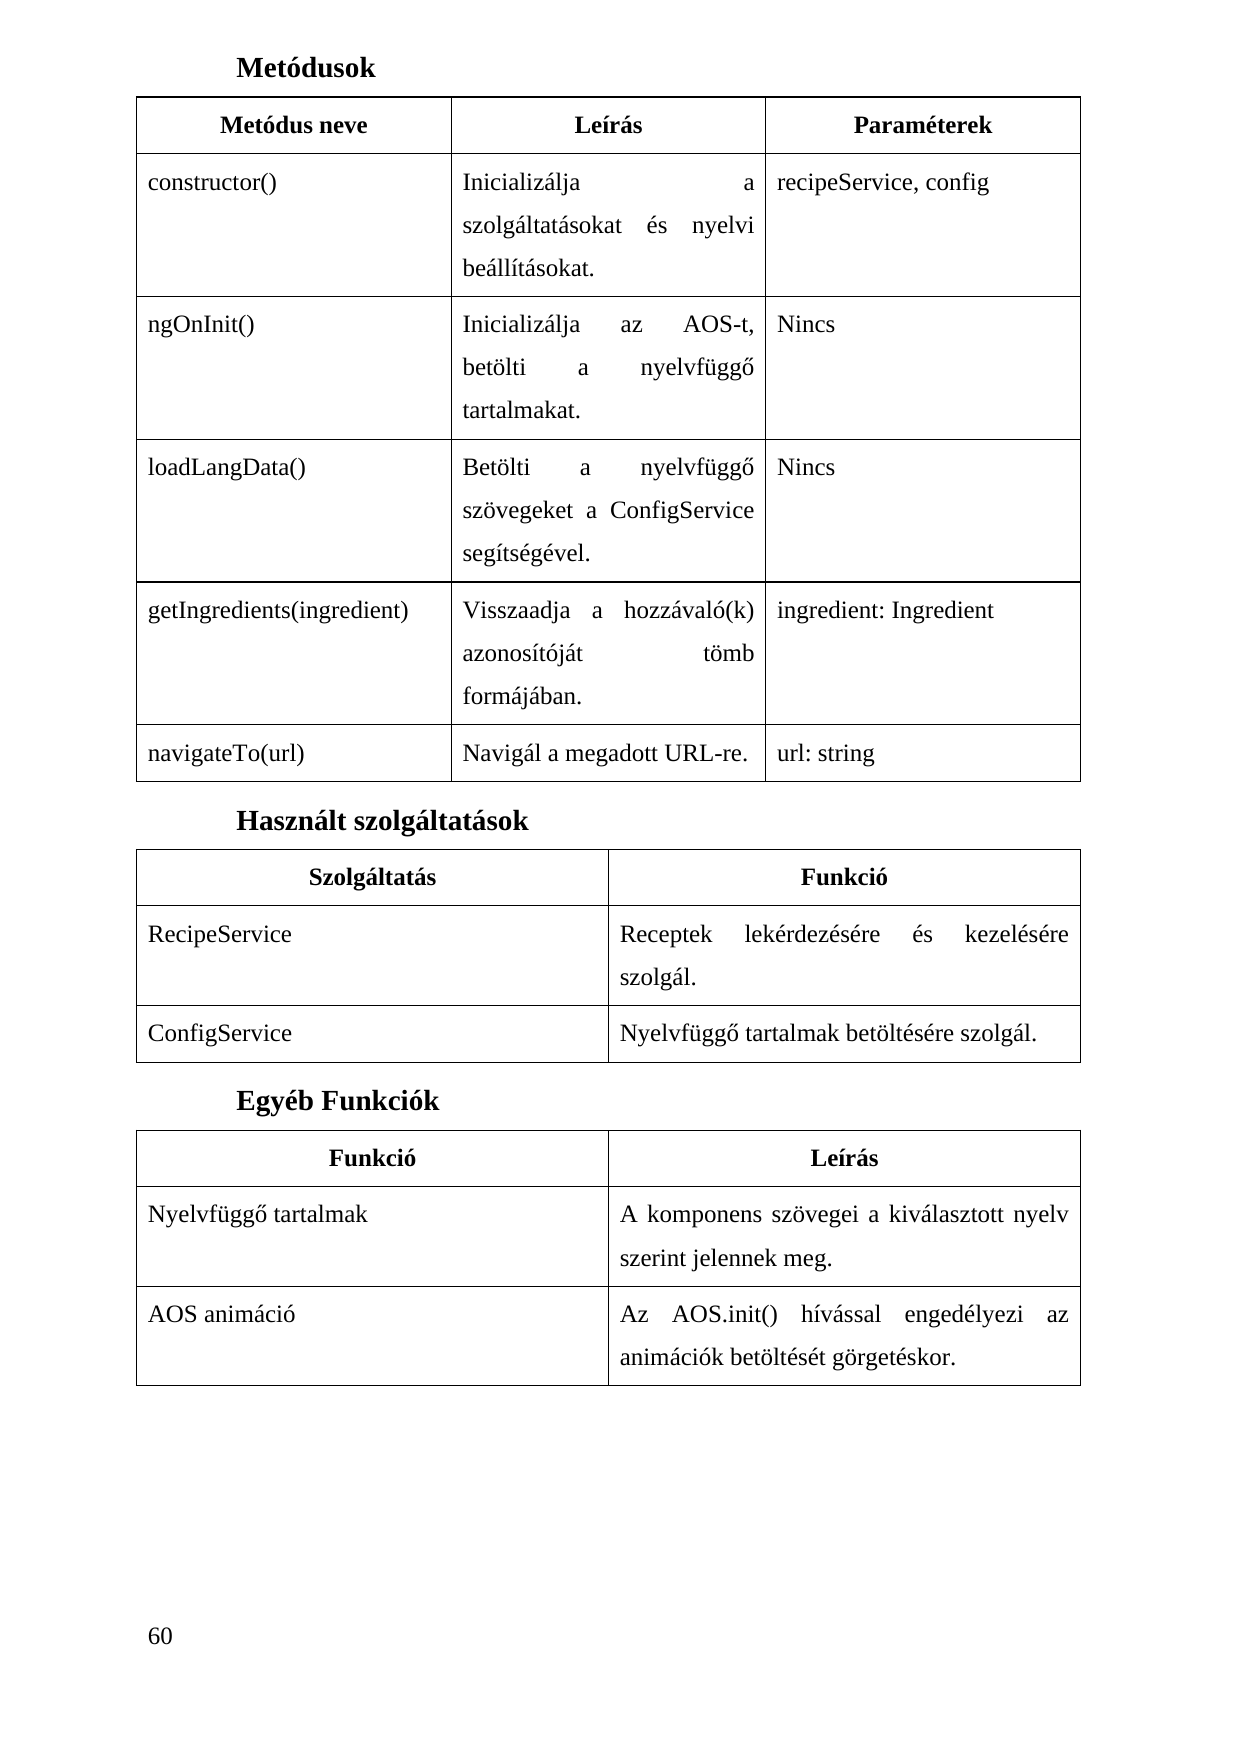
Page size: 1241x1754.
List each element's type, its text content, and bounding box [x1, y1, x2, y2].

table_cell Visszaadja a hozzávaló(k) azonosítóját tömb formájában. [452, 583, 765, 724]
table_header Funkció [609, 850, 1080, 905]
table_cell RecipeService [137, 906, 608, 1005]
table_cell ngOnInit() [137, 297, 451, 439]
table_cell Nincs [766, 297, 1080, 439]
table_cell getIngredients(ingredient) [137, 583, 451, 724]
table_cell Nyelvfüggő tartalmak [137, 1187, 608, 1286]
table_header Leírás [609, 1131, 1080, 1186]
table_header Funkció [137, 1131, 608, 1186]
table_cell url: string [766, 725, 1080, 781]
table_cell ingredient: Ingredient [766, 583, 1080, 724]
table_header Leírás [452, 98, 765, 153]
table_cell navigateTo(url) [137, 725, 451, 781]
table_cell Az AOS.init() hívással engedélyezi az animációk betöltését görgetéskor. [609, 1287, 1080, 1385]
table_header Paraméterek [766, 98, 1080, 153]
table_cell loadLangData() [137, 440, 451, 581]
table_cell Nyelvfüggő tartalmak betöltésére szolgál. [609, 1006, 1080, 1062]
list Metódusok [236, 50, 1093, 84]
table_header Szolgáltatás [137, 850, 608, 905]
table_cell constructor() [137, 154, 451, 296]
table_cell Inicializálja a szolgáltatásokat és nyelvi beállításokat. [452, 154, 765, 296]
table_cell recipeService, config [766, 154, 1080, 296]
table_cell A komponens szövegei a kiválasztott nyelv szerint jelennek meg. [609, 1187, 1080, 1286]
table_cell AOS animáció [137, 1287, 608, 1385]
table_cell Betölti a nyelvfüggő szövegeket a ConfigService segítségével. [452, 440, 765, 581]
table_cell ConfigService [137, 1006, 608, 1062]
table_cell Inicializálja az AOS-t, betölti a nyelvfüggő tartalmakat. [452, 297, 765, 439]
list Egyéb Funkciók [236, 1083, 1093, 1117]
table_cell Receptek lekérdezésére és kezelésére szolgál. [609, 906, 1080, 1005]
list Használt szolgáltatások [236, 803, 1093, 836]
table_cell Nincs [766, 440, 1080, 581]
table_header Metódus neve [137, 98, 451, 153]
table_cell Navigál a megadott URL-re. [452, 725, 765, 781]
